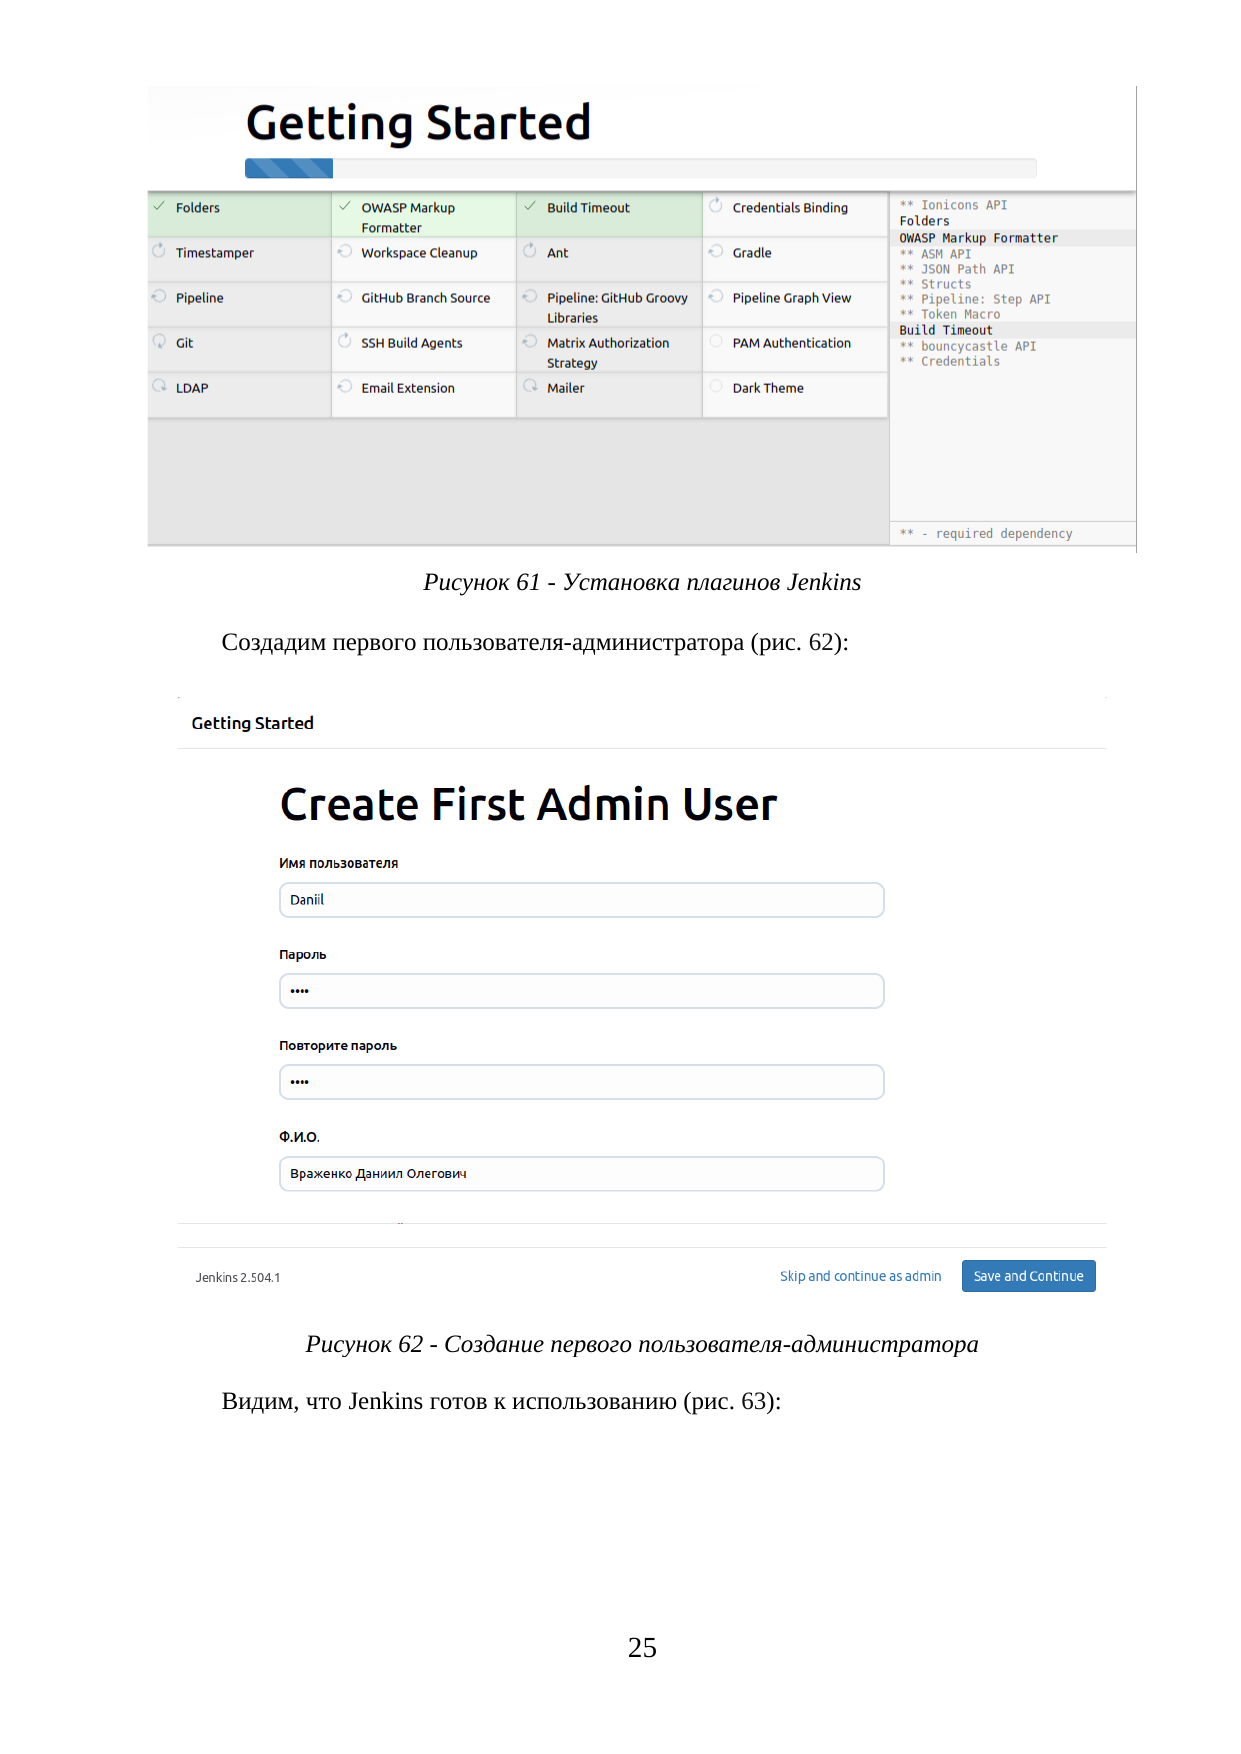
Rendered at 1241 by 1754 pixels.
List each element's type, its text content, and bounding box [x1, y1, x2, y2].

text Видим, что Jenkins готов к использованию (рис. 63): [148, 1386, 1137, 1415]
text Создадим первого пользователя-администратора (рис. 62): [148, 627, 1137, 656]
picture [147, 86, 1137, 553]
picture [177, 697, 1107, 1303]
